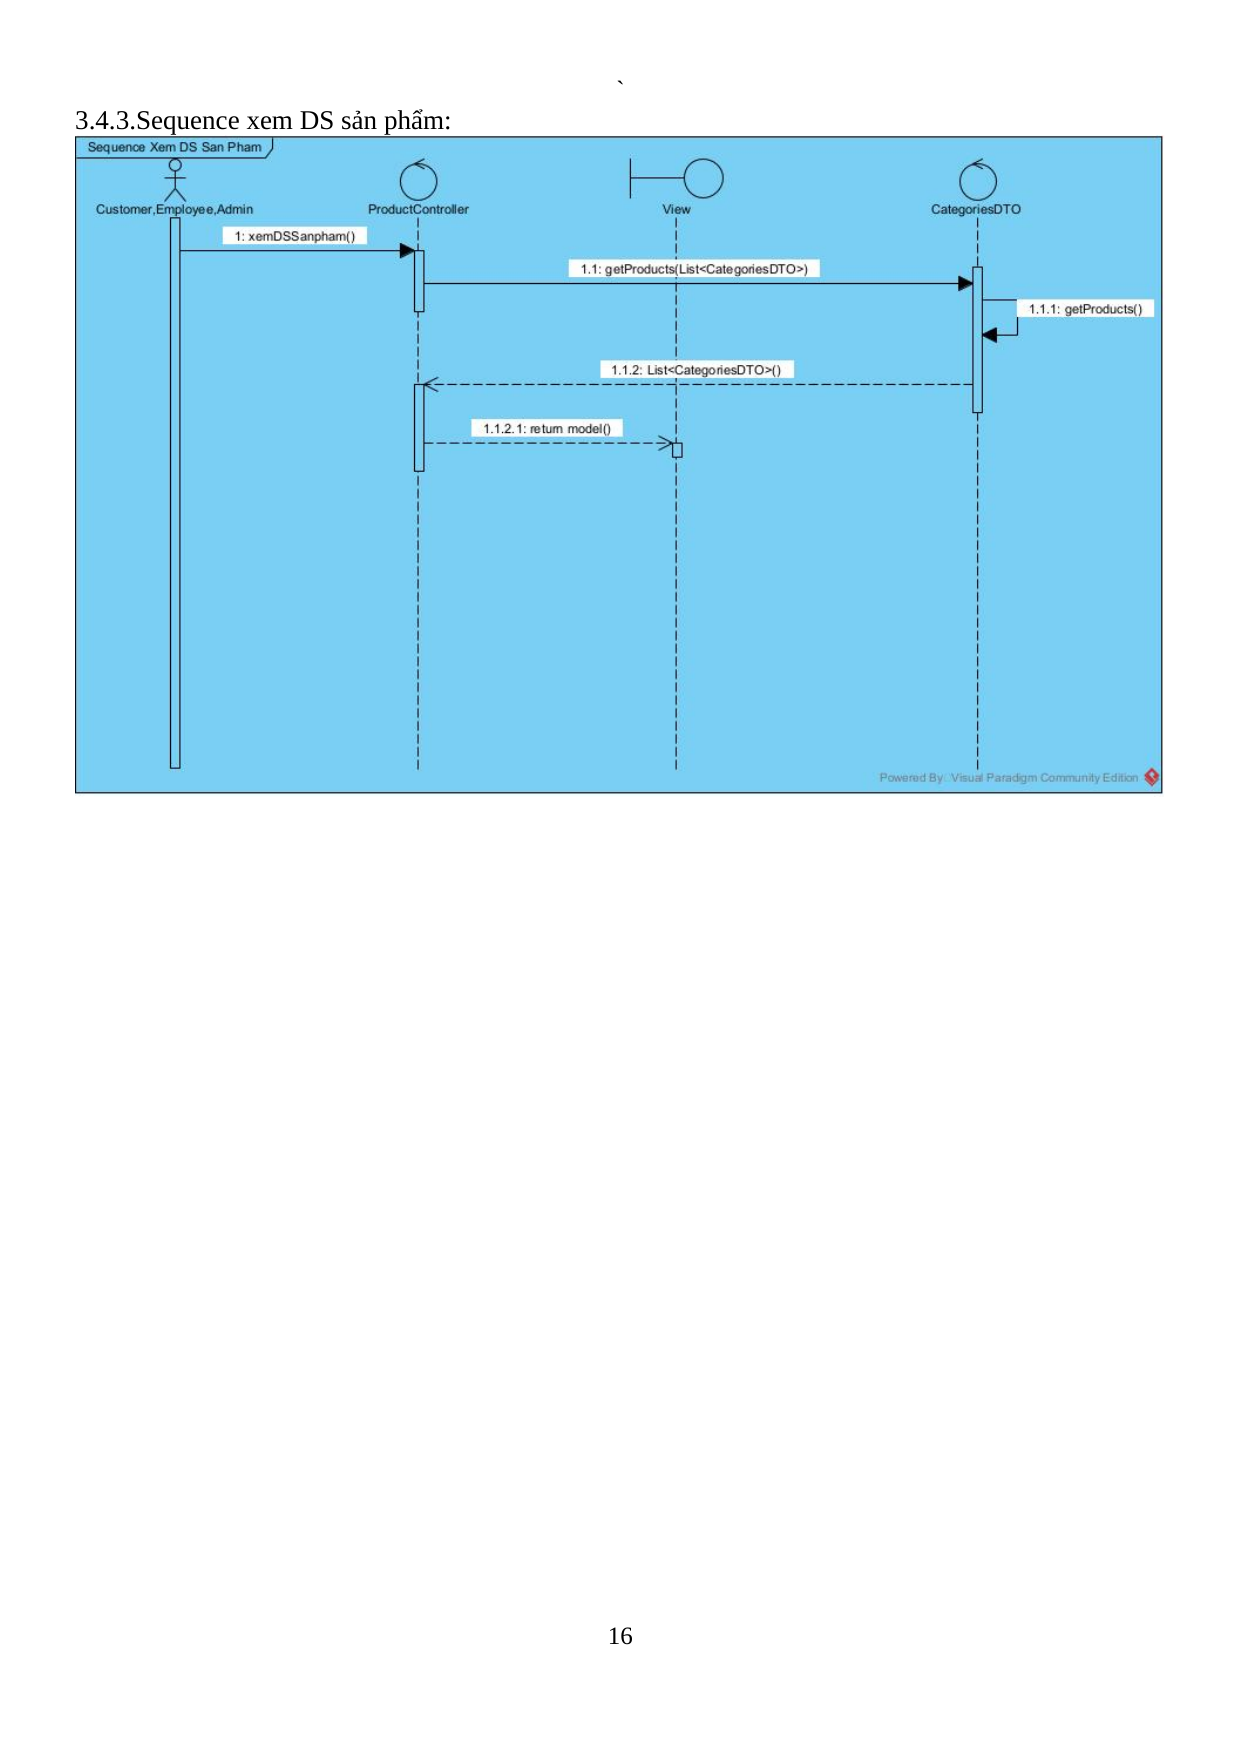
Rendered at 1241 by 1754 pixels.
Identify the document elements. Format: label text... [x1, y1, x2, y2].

text 3.4.3.Sequence xem DS sản phẩm: [75, 104, 1165, 135]
picture [75, 135, 1166, 797]
